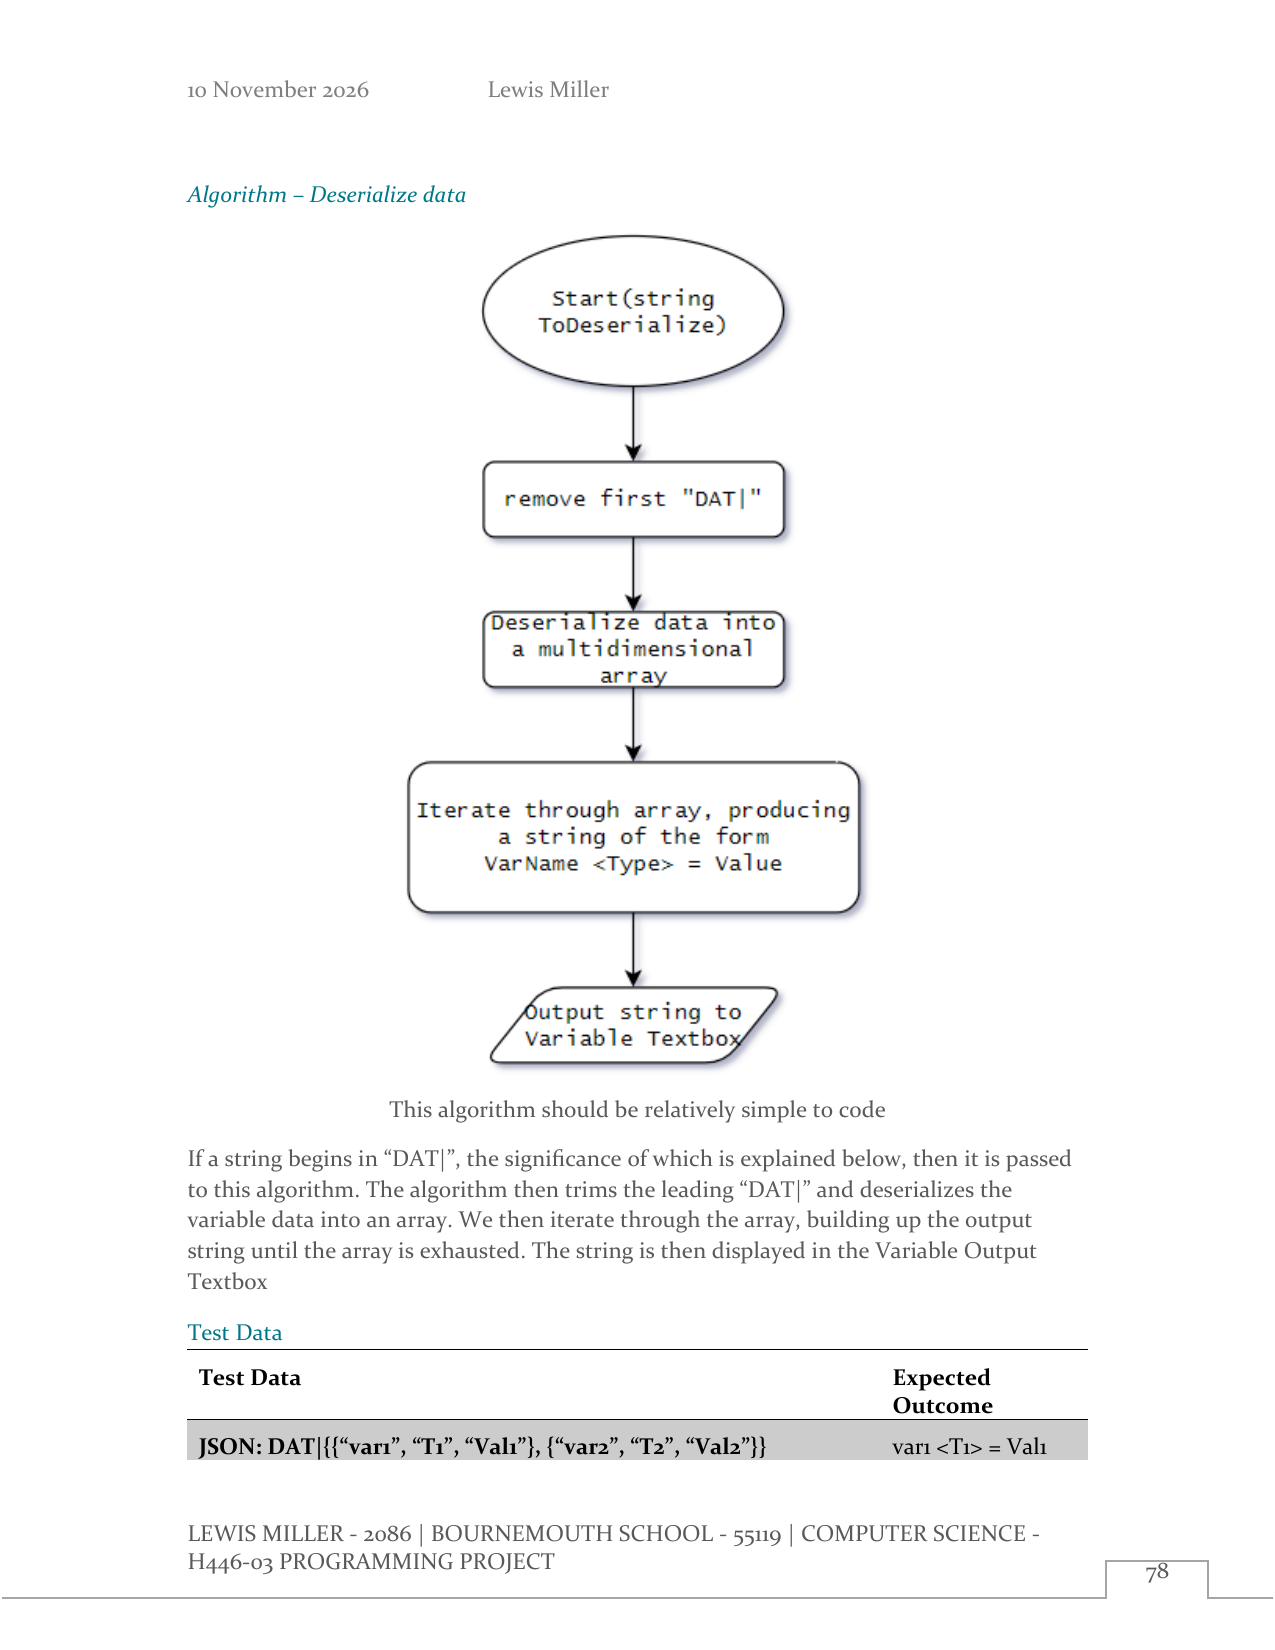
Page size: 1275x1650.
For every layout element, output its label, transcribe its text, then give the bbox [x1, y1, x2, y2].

picture [373, 223, 902, 1096]
subtitle Algorithm – Deserialize data [187, 180, 1088, 208]
subtitle Test Data [187, 1318, 1088, 1347]
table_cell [881, 1420, 1088, 1460]
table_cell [187, 1420, 881, 1460]
table_header Expected Outcome [881, 1350, 1088, 1419]
text If a string begins in “DAT|”, the significance of which is explained below, then it is passed to this algorithm. The algorithm then trims the leading “DAT|” and deserializes the variable data into an array. We then iterate through the array, building up the output string until the array is exhausted. The string is then displayed in the Variable Output Textbox [187, 1144, 1088, 1295]
table_header Test Data [187, 1350, 881, 1419]
text This algorithm should be relatively simple to code [187, 1095, 1088, 1123]
